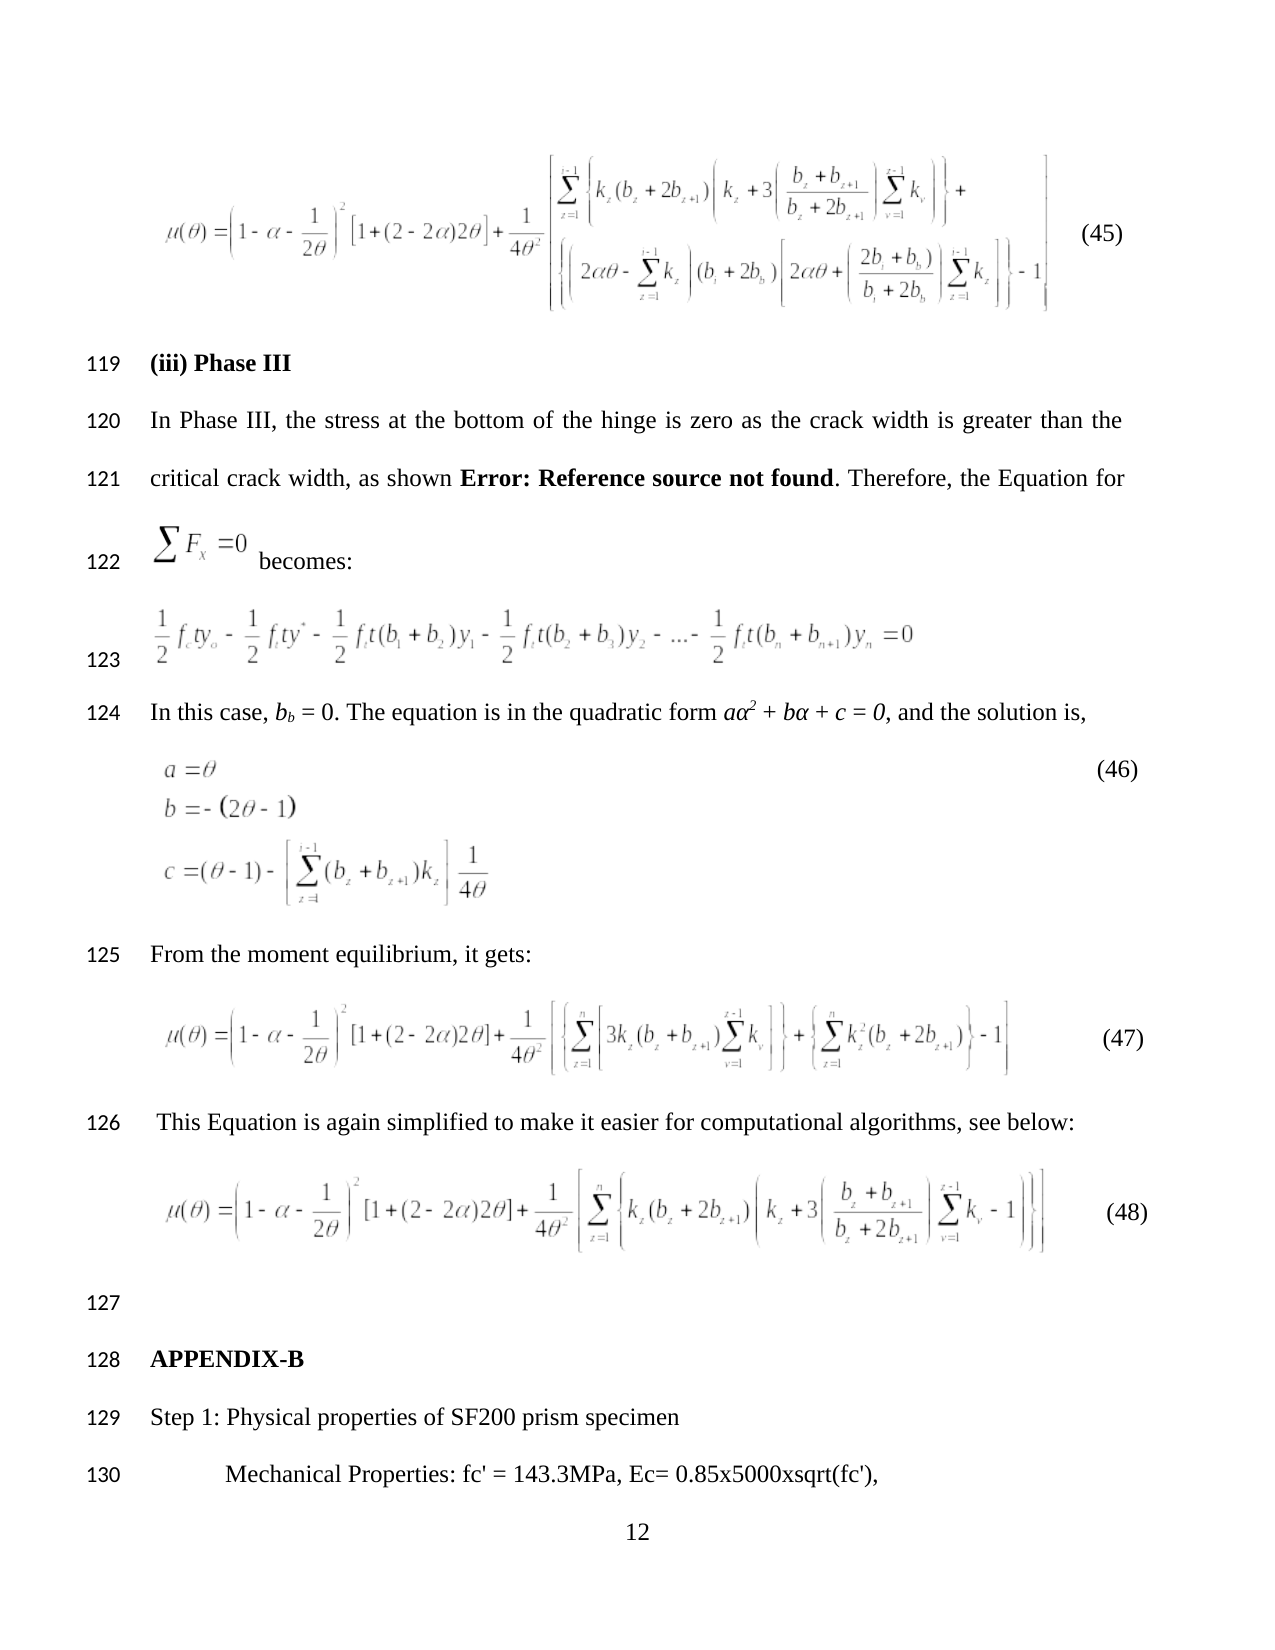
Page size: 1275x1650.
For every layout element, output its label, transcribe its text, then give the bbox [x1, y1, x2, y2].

table_header [150, 1165, 1095, 1287]
text In this case, bb = 0. The equation is in the quadratic form aα2 + bα + c = 0, and the solution is, [150, 697, 1125, 725]
table_header [150, 997, 1096, 1107]
subtitle APPENDIX-B [150, 1344, 1125, 1373]
table_header [150, 150, 1065, 344]
text This Equation is again simplified to make it easier for computational algorithms, see below: [150, 1107, 1125, 1136]
table_header [150, 754, 1085, 939]
text From the moment equilibrium, it gets: [150, 939, 1125, 968]
text Step 1: Physical properties of SF200 prism specimen [150, 1402, 1125, 1430]
subtitle (iii) Phase III [150, 348, 1125, 377]
text Mechanical Properties: fc' = 143.3MPa, Ec= 0.85x5000xsqrt(fc'), [150, 1459, 1125, 1488]
